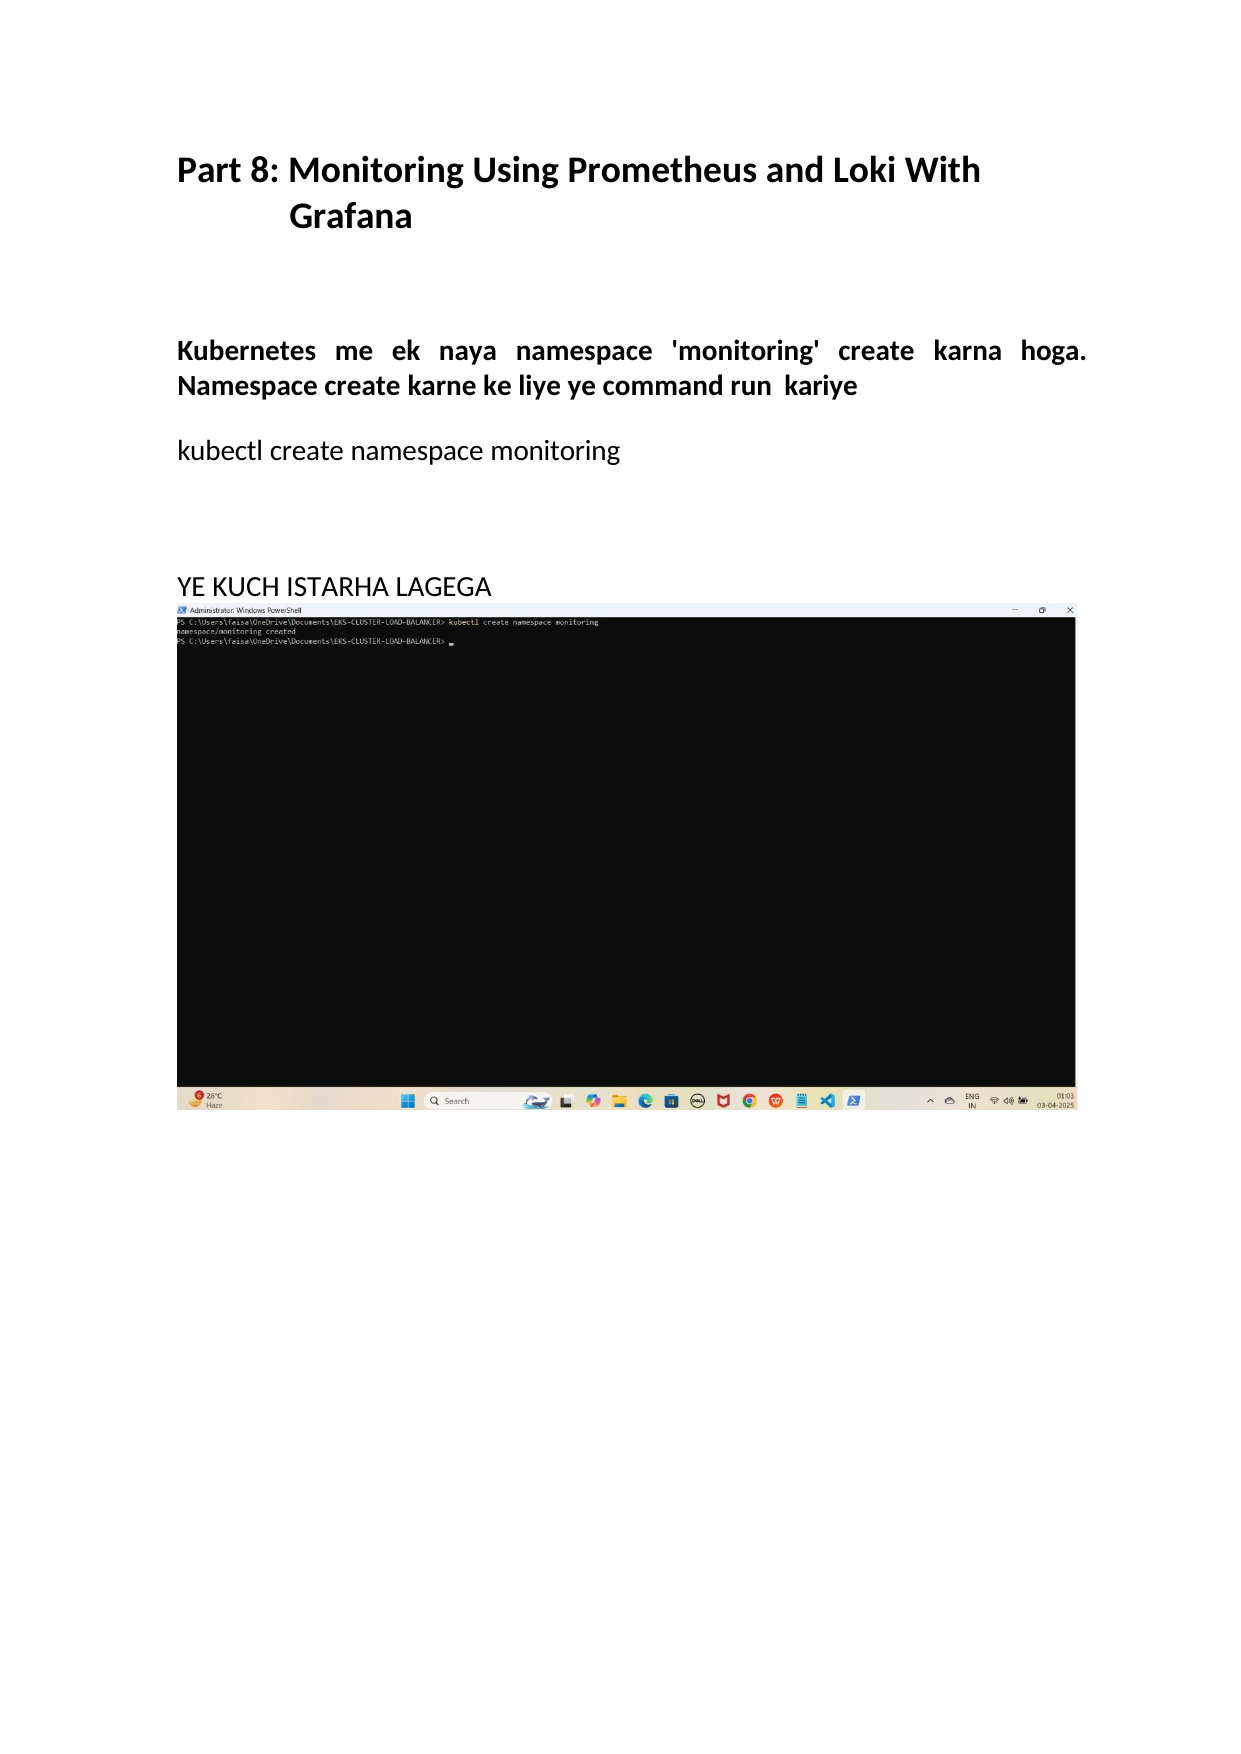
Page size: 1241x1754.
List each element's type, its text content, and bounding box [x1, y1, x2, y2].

picture [177, 603, 1078, 1110]
text Namespace create karne ke liye ye command run kariye [177, 367, 1107, 403]
text Kubernetes me ek naya namespace 'monitoring' create karna hoga. [177, 332, 1107, 367]
subtitle Part 8: Monitoring Using Prometheus and Loki With Grafana [177, 146, 1036, 237]
text YE KUCH ISTARHA LAGEGA [177, 568, 1107, 604]
text kubectl create namespace monitoring [177, 432, 1107, 468]
